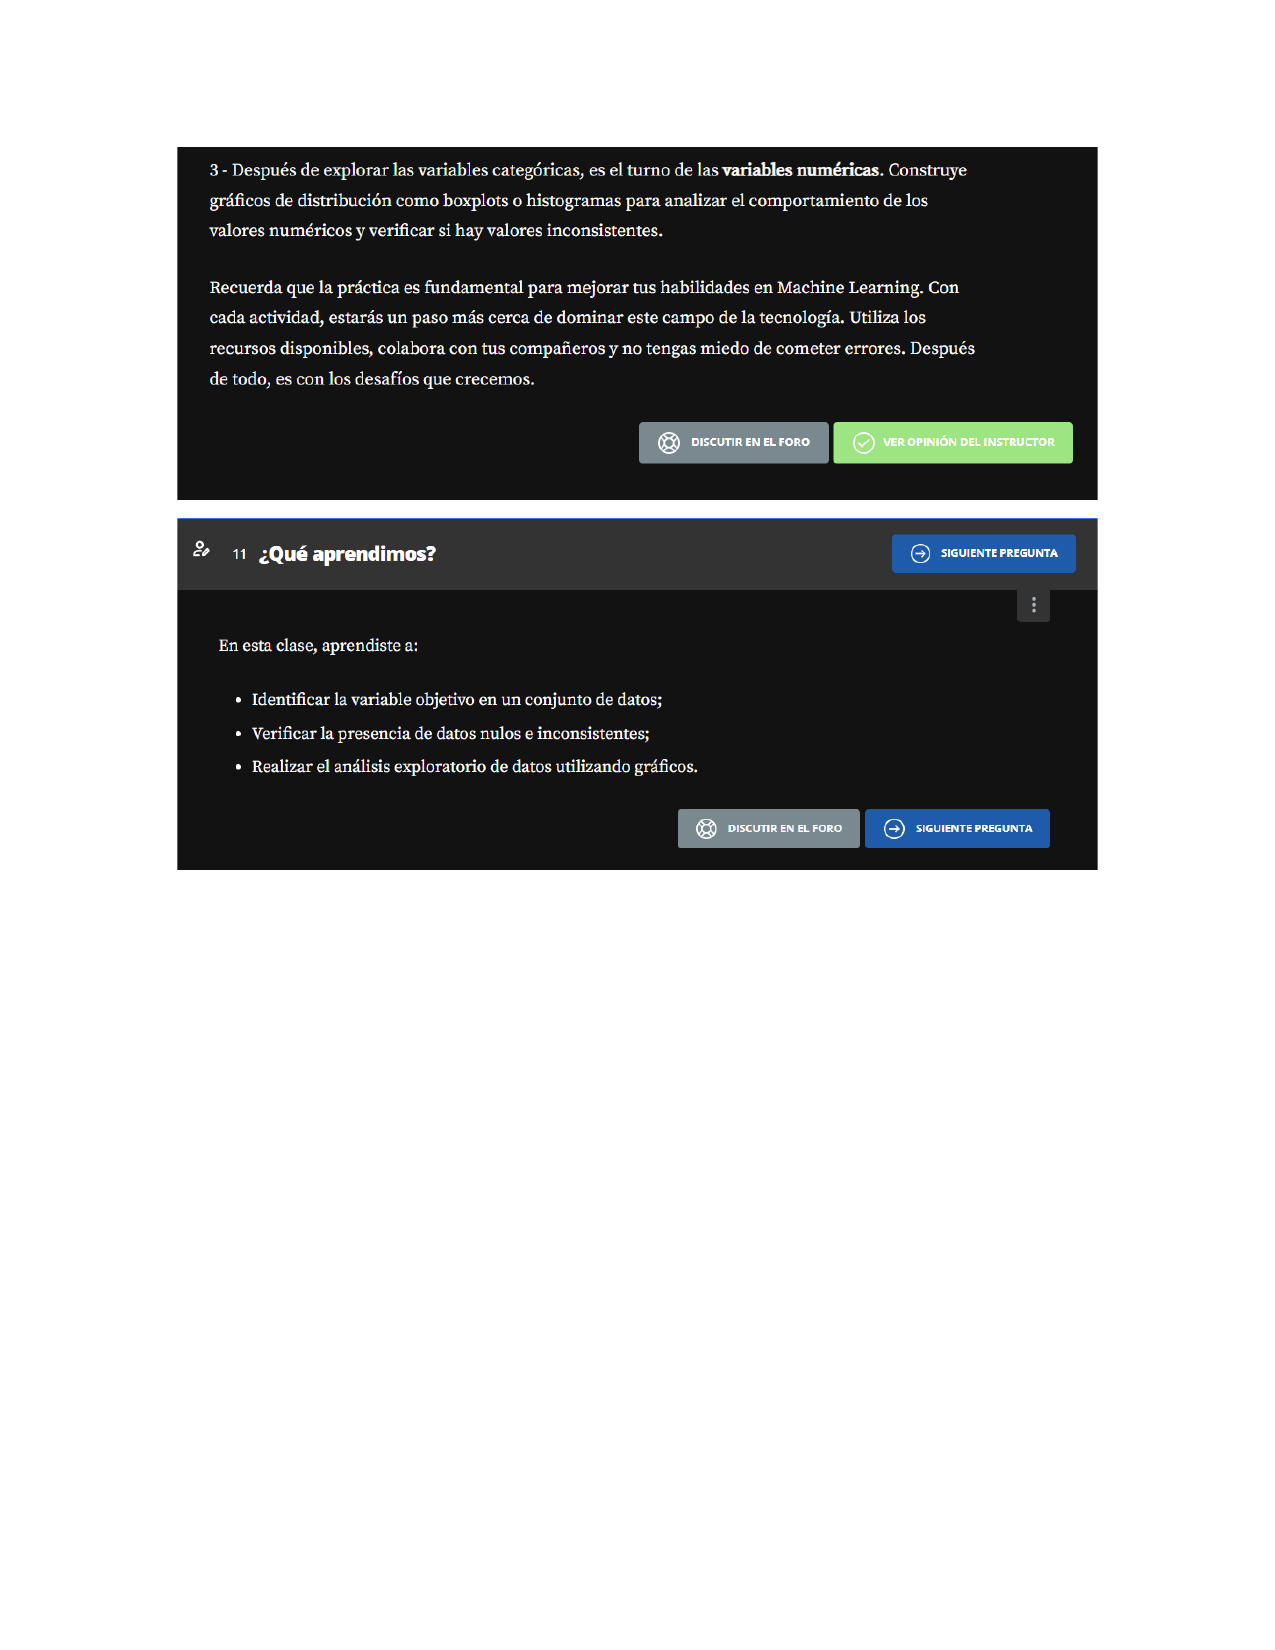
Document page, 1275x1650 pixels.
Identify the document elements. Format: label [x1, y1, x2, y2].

picture [177, 518, 1098, 870]
picture [177, 147, 1098, 500]
